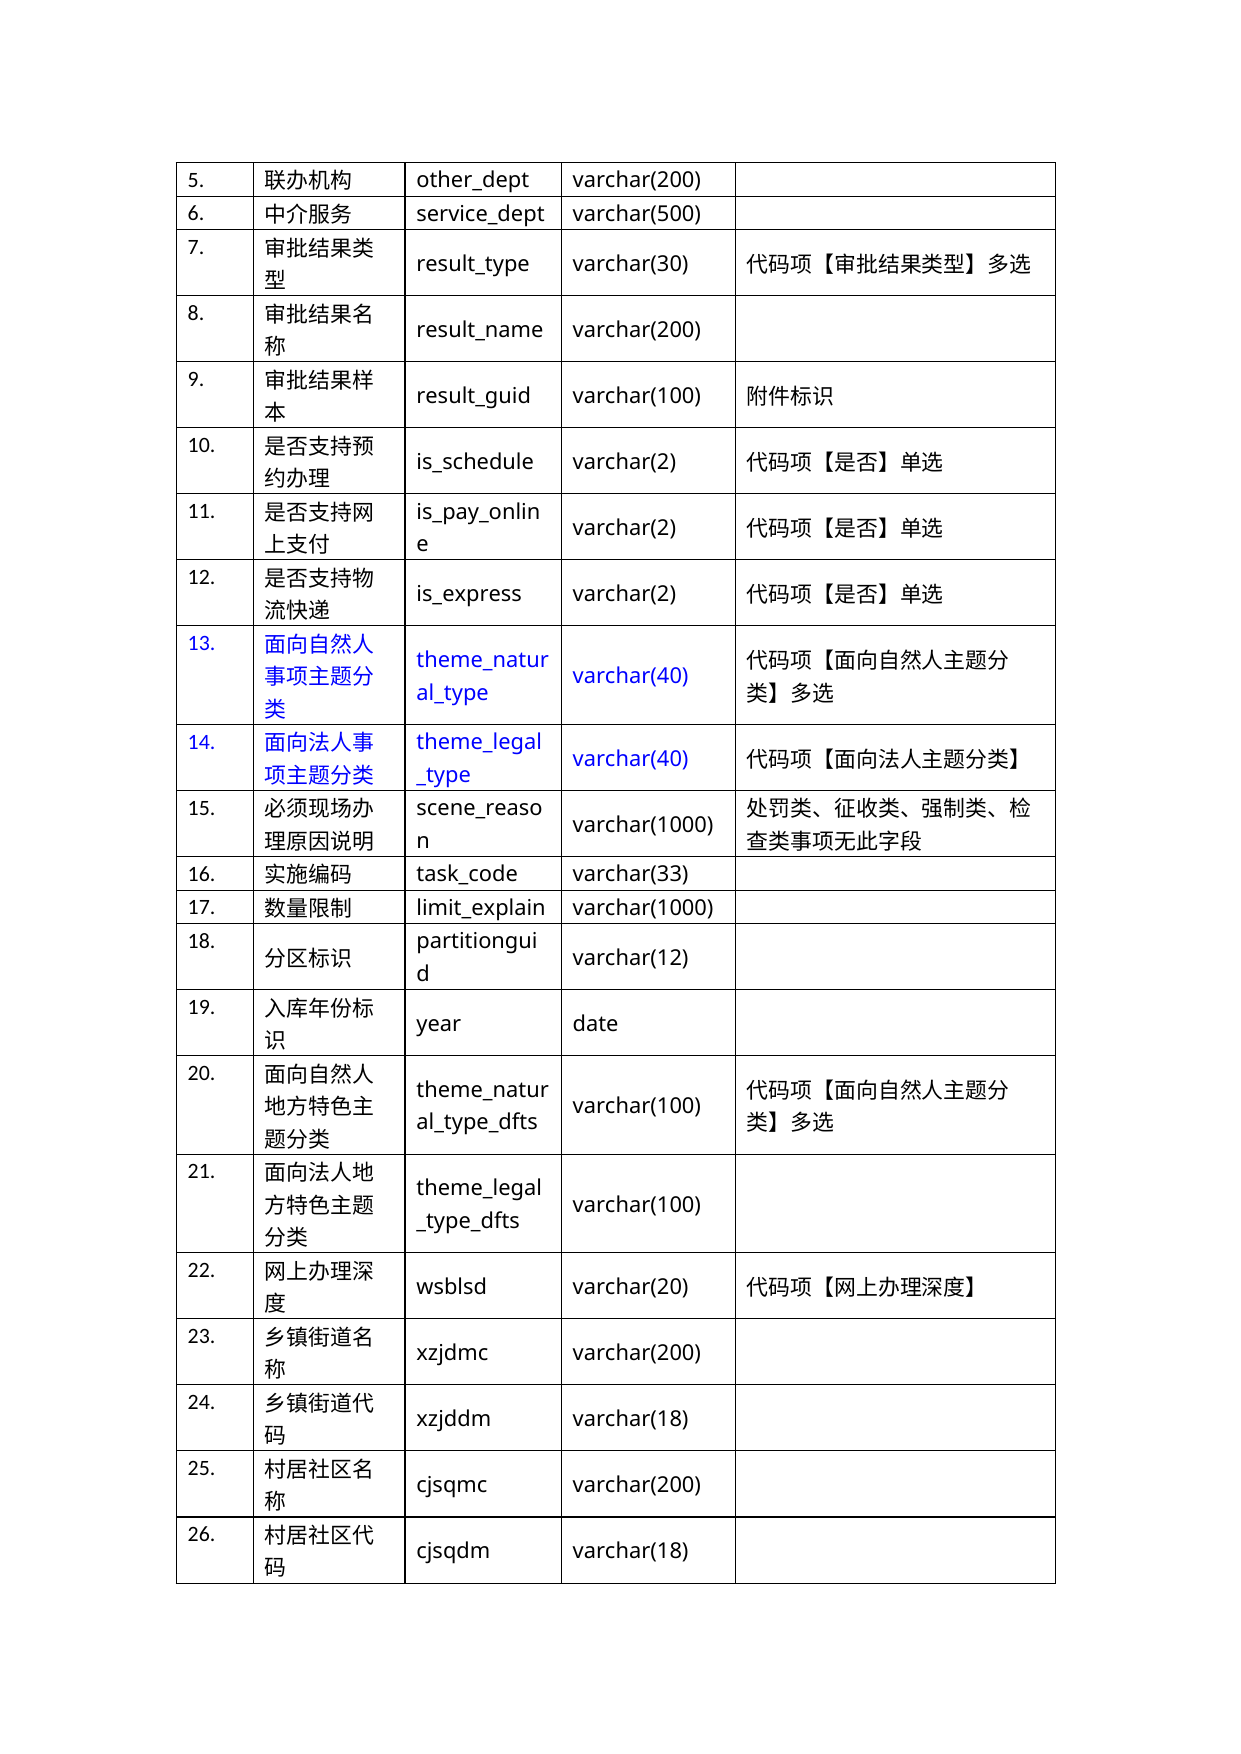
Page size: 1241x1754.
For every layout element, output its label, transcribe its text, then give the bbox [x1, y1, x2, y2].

table_cell 代码项【审批结果类型】多选 [736, 230, 1055, 295]
table_cell 代码项【面向自然人主题分类】多选 [736, 1056, 1055, 1154]
table_cell [736, 1155, 1055, 1252]
table_cell [736, 924, 1055, 989]
table_cell varchar(2) [562, 560, 735, 625]
table_cell xzjddm [406, 1385, 561, 1450]
table_cell [177, 891, 253, 923]
table_cell scene_reason [406, 791, 561, 856]
table_cell [177, 362, 253, 427]
table_cell [736, 990, 1055, 1055]
table_cell [177, 1056, 253, 1154]
table_cell cjsqdm [406, 1518, 561, 1582]
table_cell [736, 1518, 1055, 1582]
table_cell theme_natural_type [406, 626, 561, 724]
table_cell 代码项【面向法人主题分类】 [736, 725, 1055, 790]
table_cell theme_legal_type [406, 725, 561, 790]
table_cell varchar(100) [562, 362, 735, 427]
table_cell [177, 990, 253, 1055]
table_cell [177, 924, 253, 989]
table_cell limit_explain [406, 891, 561, 923]
table_cell [177, 560, 253, 625]
table_cell varchar(18) [562, 1518, 735, 1582]
table_cell 是否支持物流快递 [254, 560, 404, 625]
table_cell [736, 857, 1055, 889]
table_cell 联办机构 [254, 163, 404, 196]
table_cell [177, 1319, 253, 1384]
table_cell [177, 494, 253, 559]
table_cell [177, 296, 253, 361]
table_cell [177, 1253, 253, 1318]
table_cell [736, 1319, 1055, 1384]
table_cell varchar(18) [562, 1385, 735, 1450]
table_cell varchar(200) [562, 1319, 735, 1384]
table_cell varchar(100) [562, 1056, 735, 1154]
table_cell 代码项【网上办理深度】 [736, 1253, 1055, 1318]
table_cell 是否支持网上支付 [254, 494, 404, 559]
table_cell [736, 163, 1055, 196]
table_cell 实施编码 [254, 857, 404, 889]
table_cell is_pay_online [406, 494, 561, 559]
table_cell [736, 296, 1055, 361]
table_cell [177, 197, 253, 229]
table_cell service_dept [406, 197, 561, 229]
table_cell [177, 230, 253, 295]
table_cell varchar(1000) [562, 891, 735, 923]
table_cell 面向法人事项主题分类 [254, 725, 404, 790]
table_cell theme_natural_type_dfts [406, 1056, 561, 1154]
table_cell varchar(30) [562, 230, 735, 295]
table_cell 乡镇街道名称 [254, 1319, 404, 1384]
table_cell varchar(500) [562, 197, 735, 229]
table_cell 附件标识 [736, 362, 1055, 427]
table_cell 代码项【是否】单选 [736, 560, 1055, 625]
table_cell result_type [406, 230, 561, 295]
table_cell cjsqmc [406, 1451, 561, 1516]
table_cell result_name [406, 296, 561, 361]
table_cell date [562, 990, 735, 1055]
table_cell [177, 163, 253, 196]
table_cell varchar(1000) [562, 791, 735, 856]
table_cell [177, 1385, 253, 1450]
table_cell varchar(200) [562, 296, 735, 361]
table_cell [177, 725, 253, 790]
table_cell 审批结果类型 [254, 230, 404, 295]
table_cell varchar(2) [562, 494, 735, 559]
table_cell wsblsd [406, 1253, 561, 1318]
table_cell [177, 1518, 253, 1582]
table_cell varchar(200) [562, 163, 735, 196]
table_cell xzjdmc [406, 1319, 561, 1384]
table_cell varchar(40) [562, 626, 735, 724]
table_cell varchar(2) [562, 428, 735, 493]
table_cell 必须现场办理原因说明 [254, 791, 404, 856]
table_cell varchar(40) [562, 725, 735, 790]
table_cell task_code [406, 857, 561, 889]
table_cell [736, 197, 1055, 229]
table_cell [736, 891, 1055, 923]
table_cell [177, 1451, 253, 1516]
table_cell [177, 626, 253, 724]
table_cell 中介服务 [254, 197, 404, 229]
table_cell 乡镇街道代码 [254, 1385, 404, 1450]
table_cell [177, 791, 253, 856]
table_cell 面向自然人事项主题分类 [254, 626, 404, 724]
table_cell is_express [406, 560, 561, 625]
table_cell varchar(100) [562, 1155, 735, 1252]
table_cell [736, 1385, 1055, 1450]
table_cell varchar(200) [562, 1451, 735, 1516]
table_cell other_dept [406, 163, 561, 196]
table_cell theme_legal_type_dfts [406, 1155, 561, 1252]
table_cell partitionguid [406, 924, 561, 989]
table_cell year [406, 990, 561, 1055]
table_cell [177, 1155, 253, 1252]
table_cell 面向法人地方特色主题分类 [254, 1155, 404, 1252]
table_cell [736, 1451, 1055, 1516]
table_cell 审批结果名称 [254, 296, 404, 361]
table_cell 代码项【是否】单选 [736, 428, 1055, 493]
table_cell 分区标识 [254, 924, 404, 989]
table_cell 代码项【面向自然人主题分类】多选 [736, 626, 1055, 724]
table_cell varchar(20) [562, 1253, 735, 1318]
table_cell is_schedule [406, 428, 561, 493]
table_cell 数量限制 [254, 891, 404, 923]
table_cell 村居社区代码 [254, 1518, 404, 1582]
table_cell [177, 428, 253, 493]
table_cell 处罚类、征收类、强制类、检查类事项无此字段 [736, 791, 1055, 856]
table_cell 网上办理深度 [254, 1253, 404, 1318]
table_cell 村居社区名称 [254, 1451, 404, 1516]
table_cell [177, 857, 253, 889]
table_cell 入库年份标识 [254, 990, 404, 1055]
table_cell 是否支持预约办理 [254, 428, 404, 493]
table_cell varchar(33) [562, 857, 735, 889]
table_cell result_guid [406, 362, 561, 427]
table_cell 面向自然人地方特色主题分类 [254, 1056, 404, 1154]
table_cell varchar(12) [562, 924, 735, 989]
table_cell 审批结果样本 [254, 362, 404, 427]
table_cell 代码项【是否】单选 [736, 494, 1055, 559]
